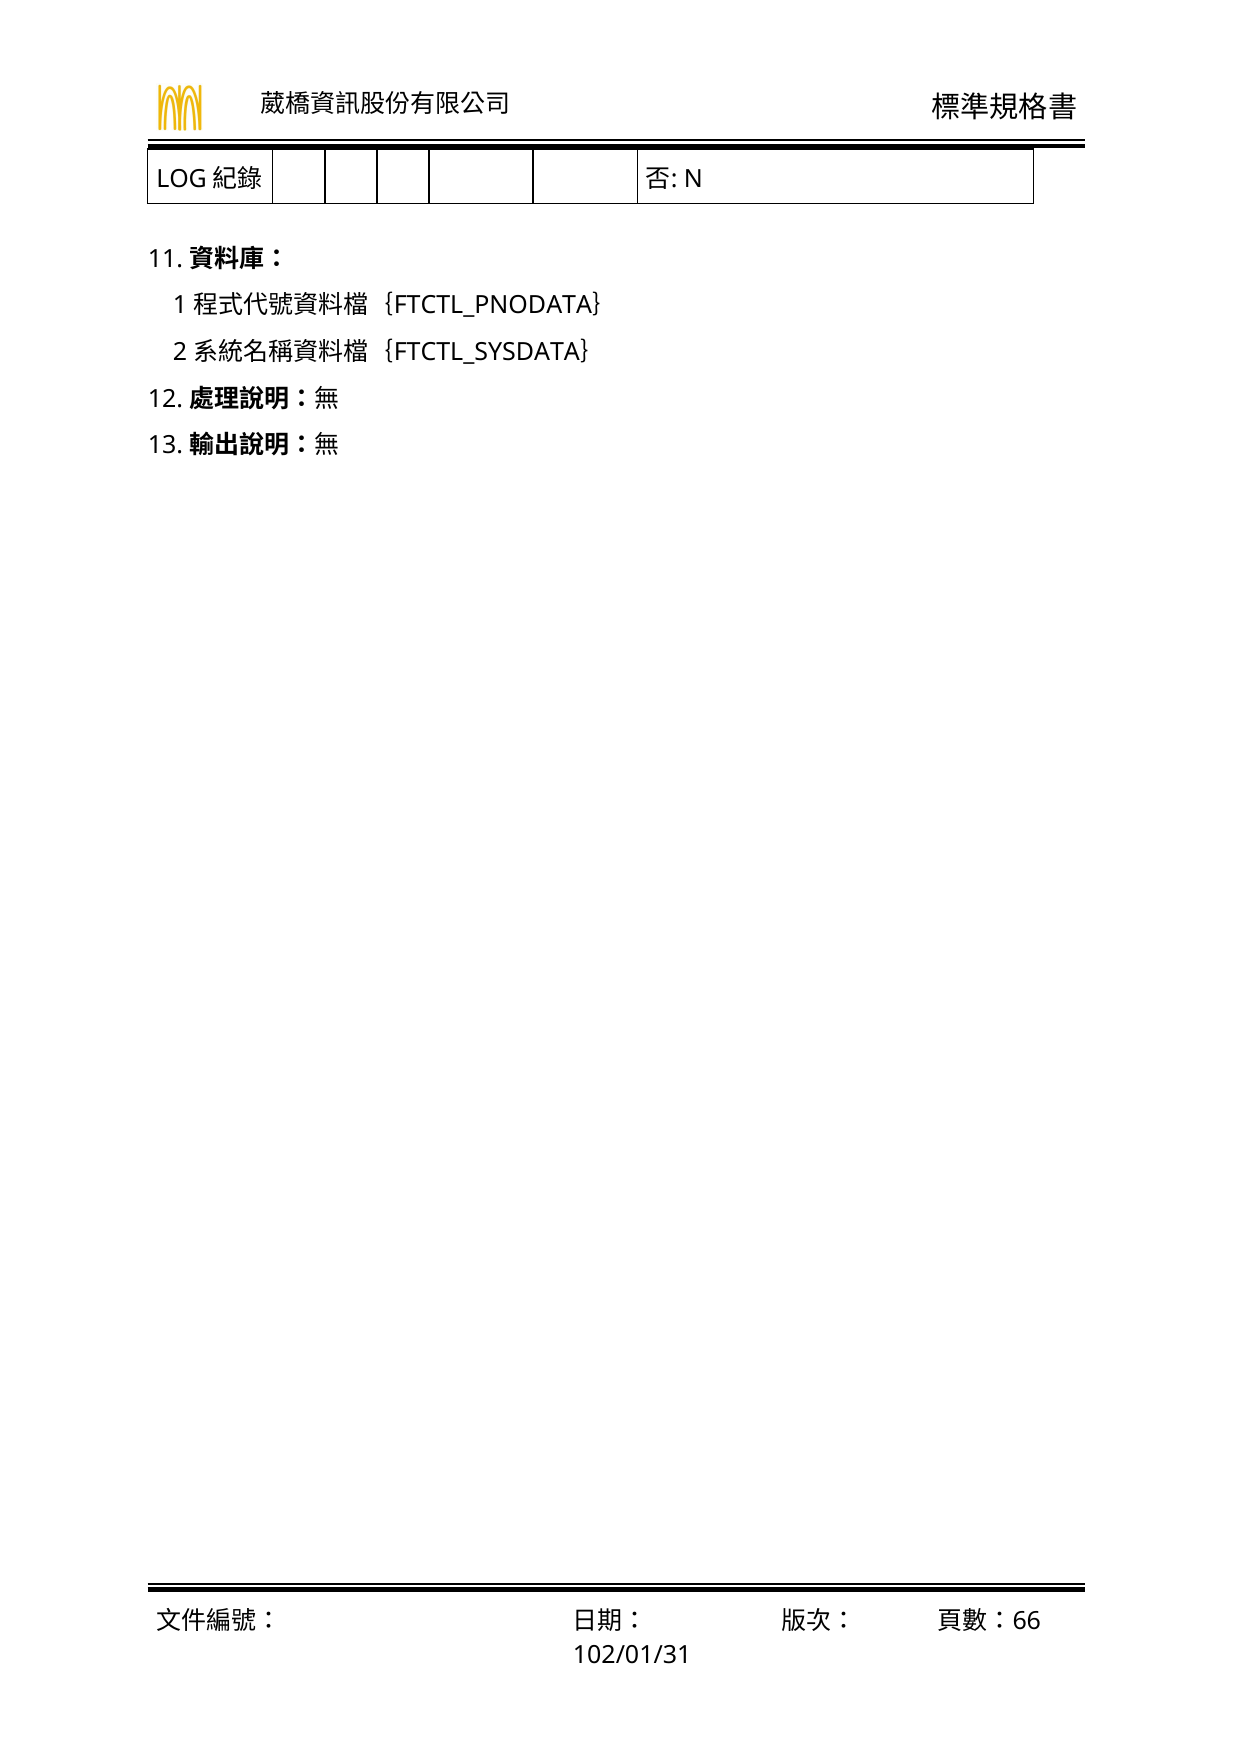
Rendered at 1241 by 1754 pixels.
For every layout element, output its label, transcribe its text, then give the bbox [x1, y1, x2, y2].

text 2 系統名稱資料檔｛FTCTL_SYSDATA｝ [173, 332, 1092, 368]
table_cell 是: Y 否: N [638, 150, 1033, 203]
table_cell N [378, 150, 428, 203]
text 12. 處理說明：無 [148, 378, 1092, 414]
table_cell C [273, 150, 324, 203]
text 1 程式代號資料檔｛FTCTL_PNODATA｝ [173, 285, 1092, 321]
table_cell [534, 150, 637, 203]
picture [156, 83, 203, 131]
table_cell [430, 150, 532, 203]
table_cell 2 [326, 150, 376, 203]
table_cell 是否使用LOG紀錄 [148, 150, 272, 203]
text 11. 資料庫： [148, 238, 1092, 274]
text 13. 輸出說明：無 [148, 425, 1092, 461]
